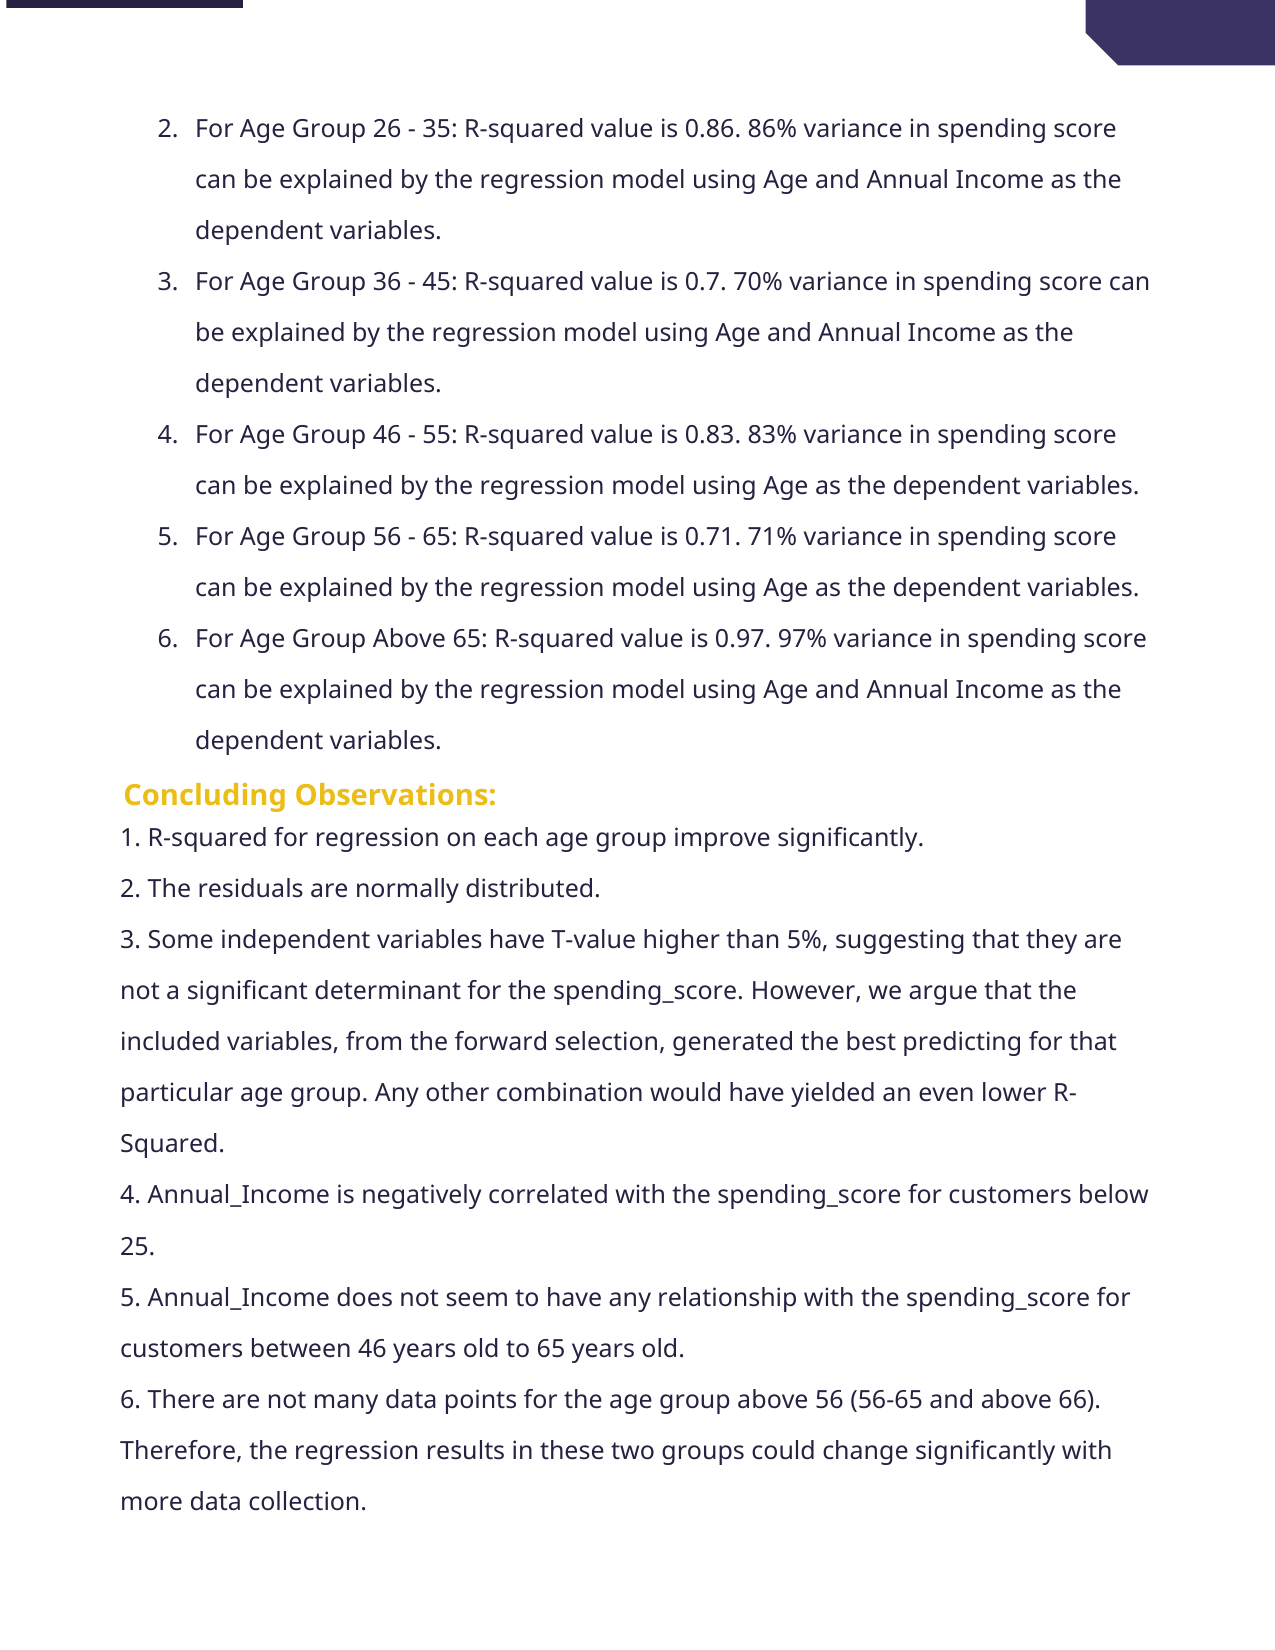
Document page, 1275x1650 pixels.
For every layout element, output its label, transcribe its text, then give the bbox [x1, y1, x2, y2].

text 5. Annual_Income does not seem to have any relationship with the spending_score for customers between 46 years old to 65 years old. [120, 1279, 1155, 1364]
list For Age Group 36 - 45: R-squared value is 0.7. 70% variance in spending score can be explained by the regression model using Age and Annual Income as the dependent variables. [157, 263, 1155, 400]
text 4. Annual_Income is negatively correlated with the spending_score for customers below 25. [120, 1177, 1155, 1262]
text 2. The residuals are normally distributed. [120, 871, 1155, 905]
list For Age Group 56 - 65: R-squared value is 0.71. 71% variance in spending score can be explained by the regression model using Age as the dependent variables. [157, 519, 1155, 604]
list For Age Group 46 - 55: R-squared value is 0.83. 83% variance in spending score can be explained by the regression model using Age as the dependent variables. [157, 417, 1155, 502]
list For Age Group 26 - 35: R-squared value is 0.86. 86% variance in spending score can be explained by the regression model using Age and Annual Income as the dependent variables. [157, 110, 1155, 247]
text 3. Some independent variables have T-value higher than 5%, suggesting that they are not a significant determinant for the spending_score. However, we argue that the included variables, from the forward selection, generated the best predicting for that particular age group. Any other combination would have yielded an even lower R-Squared. [120, 922, 1155, 1160]
list For Age Group Above 65: R-squared value is 0.97. 97% variance in spending score can be explained by the regression model using Age and Annual Income as the dependent variables. [157, 621, 1155, 757]
text 6. There are not many data points for the age group above 56 (56-65 and above 66). Therefore, the regression results in these two groups could change significantly with more data collection. [120, 1381, 1155, 1517]
text 1. R-squared for regression on each age group improve significantly. [120, 820, 1155, 854]
subtitle Concluding Observations: [123, 774, 1152, 814]
